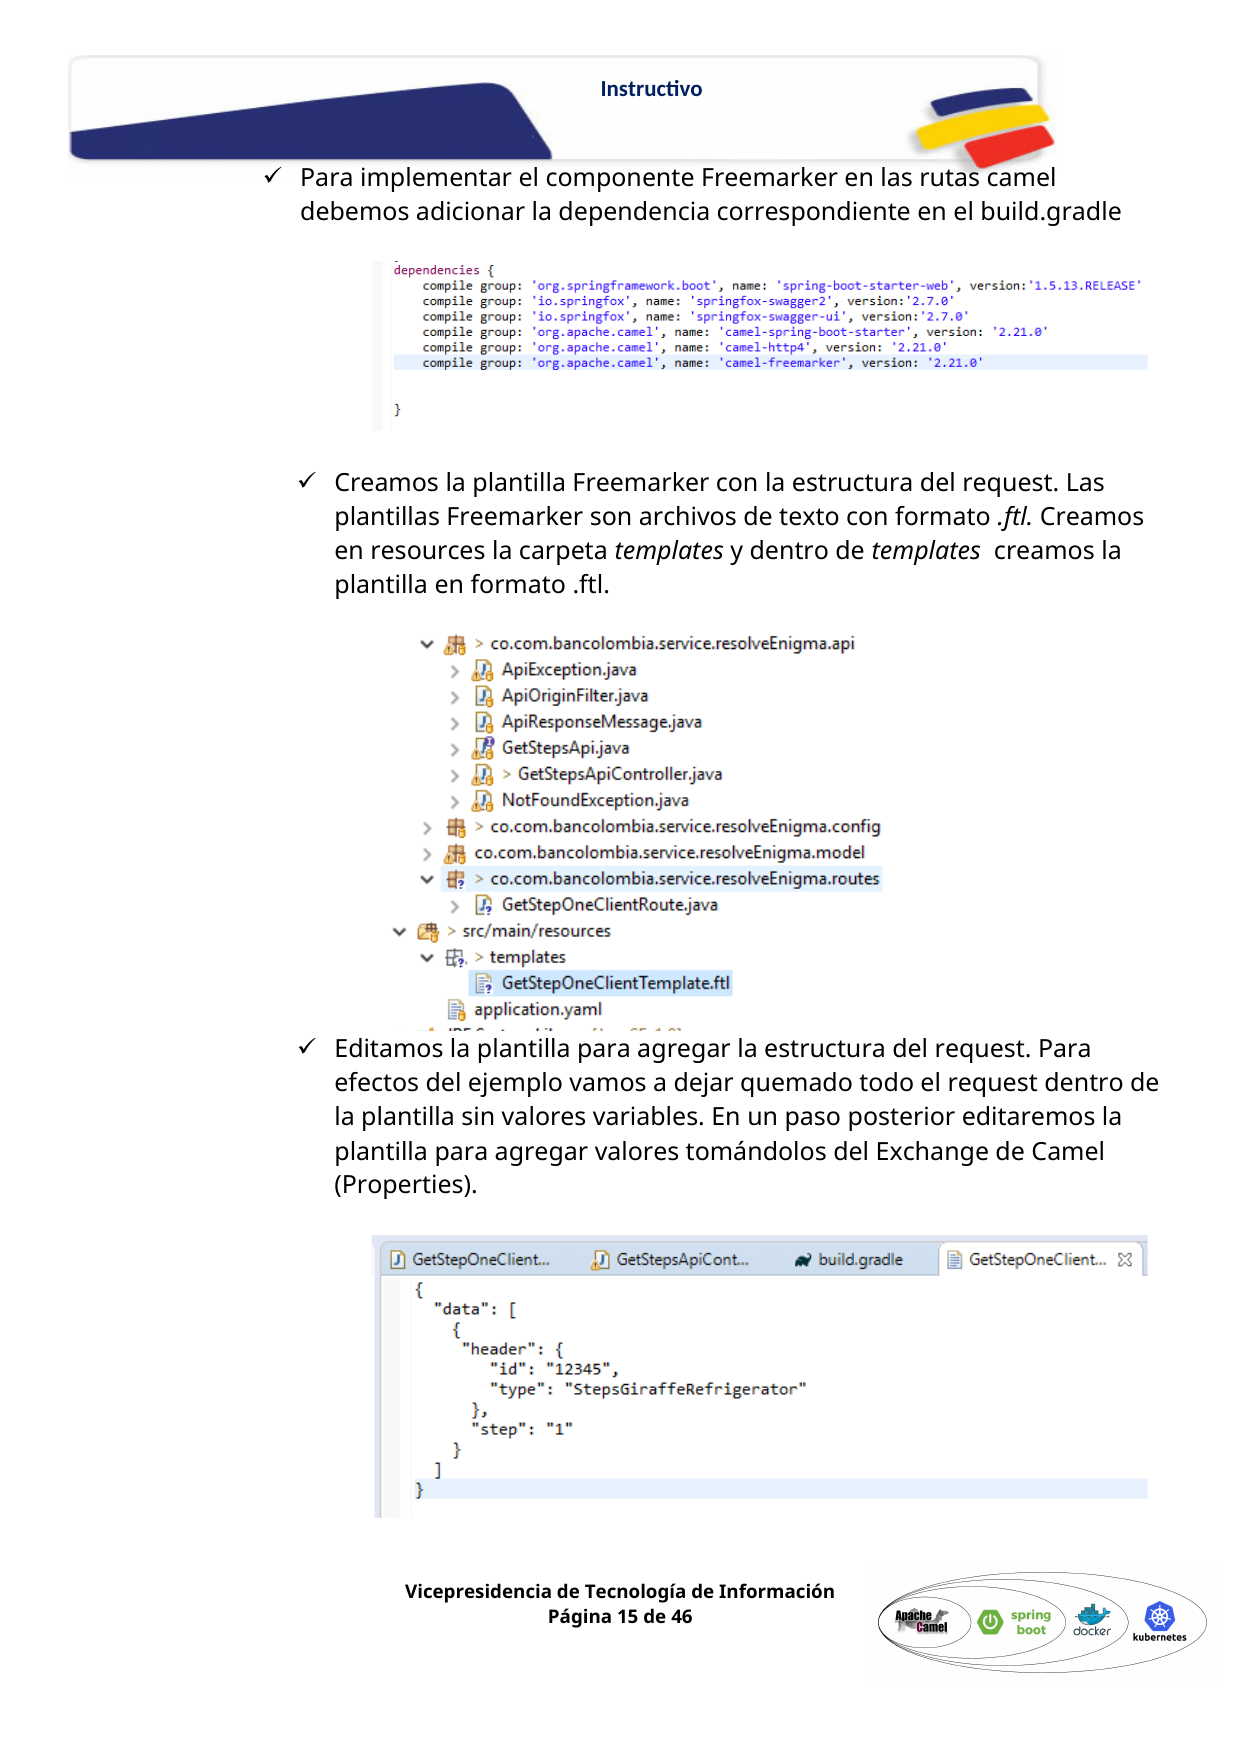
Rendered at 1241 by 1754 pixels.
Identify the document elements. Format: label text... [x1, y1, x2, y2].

list Creamos la plantilla Freemarker con la estructura del request. Las plantillas Freemarker son archivos de texto con formato .ftl. Creamos en resources la carpeta templates y dentro de templates creamos la plantilla en formato .ftl. [297, 464, 1165, 601]
picture [871, 1566, 1221, 1687]
picture [371, 261, 1148, 431]
picture [371, 634, 1026, 1031]
list Editamos la plantilla para agregar la estructura del request. Para efectos del ejemplo vamos a dejar quemado todo el request dentro de la plantilla sin valores variables. En un paso posterior editaremos la plantilla para agregar valores tomándolos del Exchange de Camel (Properties). [297, 1031, 1165, 1201]
list Para implementar el componente Freemarker en las rutas camel debemos adicionar la dependencia correspondiente en el build.gradle [262, 159, 1165, 227]
picture [67, 55, 1061, 184]
picture [371, 1235, 1148, 1518]
